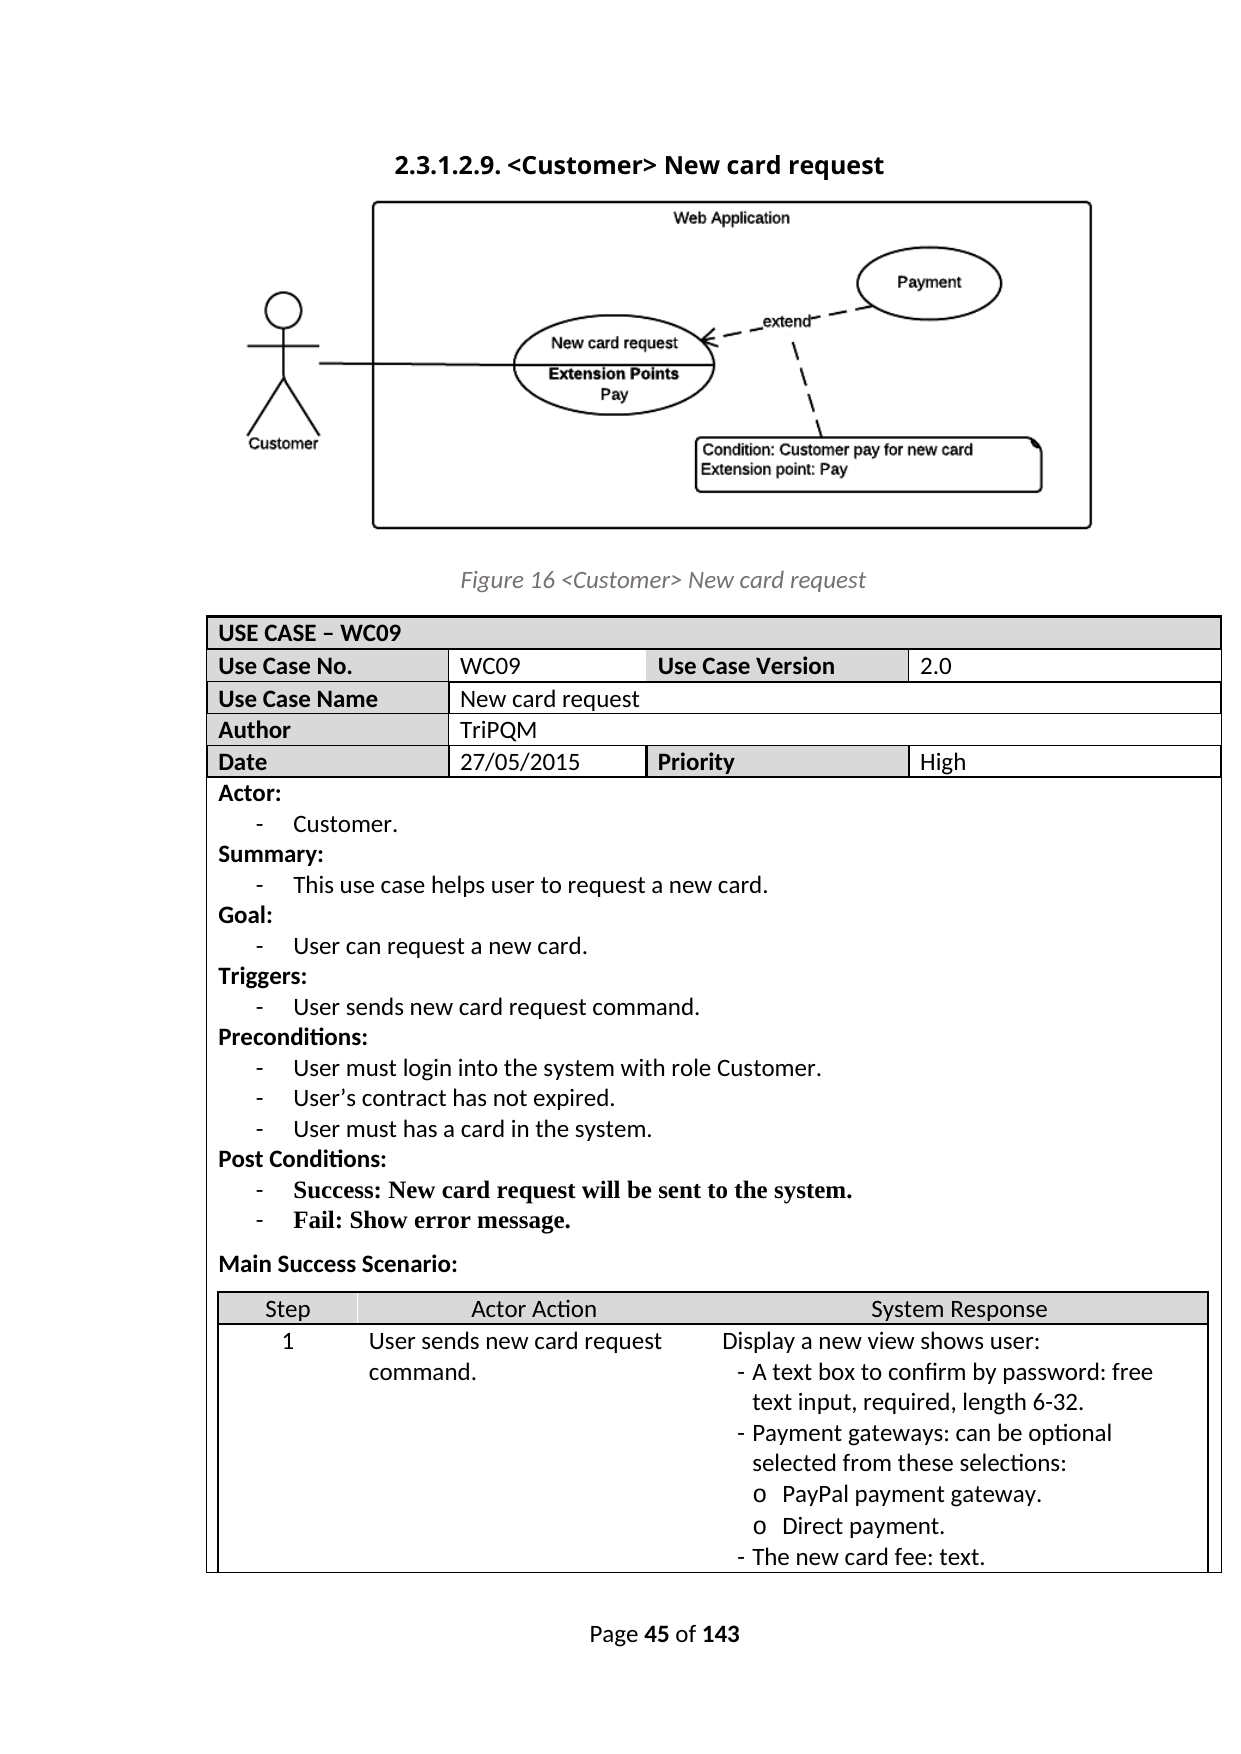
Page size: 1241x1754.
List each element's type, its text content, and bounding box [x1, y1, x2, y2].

picture [207, 184, 1122, 545]
table_cell Priority [648, 746, 908, 776]
table_cell High [910, 746, 1220, 776]
table_cell Use Case Name [208, 682, 448, 713]
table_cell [207, 778, 1221, 1572]
table_header USE CASE – WC09 [208, 618, 1220, 648]
table_cell Date [208, 746, 448, 776]
table_cell Use Case No. [207, 650, 448, 681]
table_cell New card request [450, 683, 1220, 713]
table_cell 2.0 [909, 650, 1221, 681]
table_cell WC09 [449, 650, 646, 681]
table_cell TriPQM [449, 714, 1221, 745]
subtitle <Customer> New card request [394, 148, 1122, 182]
table_cell Use Case Version [646, 650, 908, 681]
table_cell 27/05/2015 [450, 746, 645, 776]
table_cell Author [207, 714, 448, 745]
text Figure 16 <Customer> New card request [207, 564, 1122, 594]
